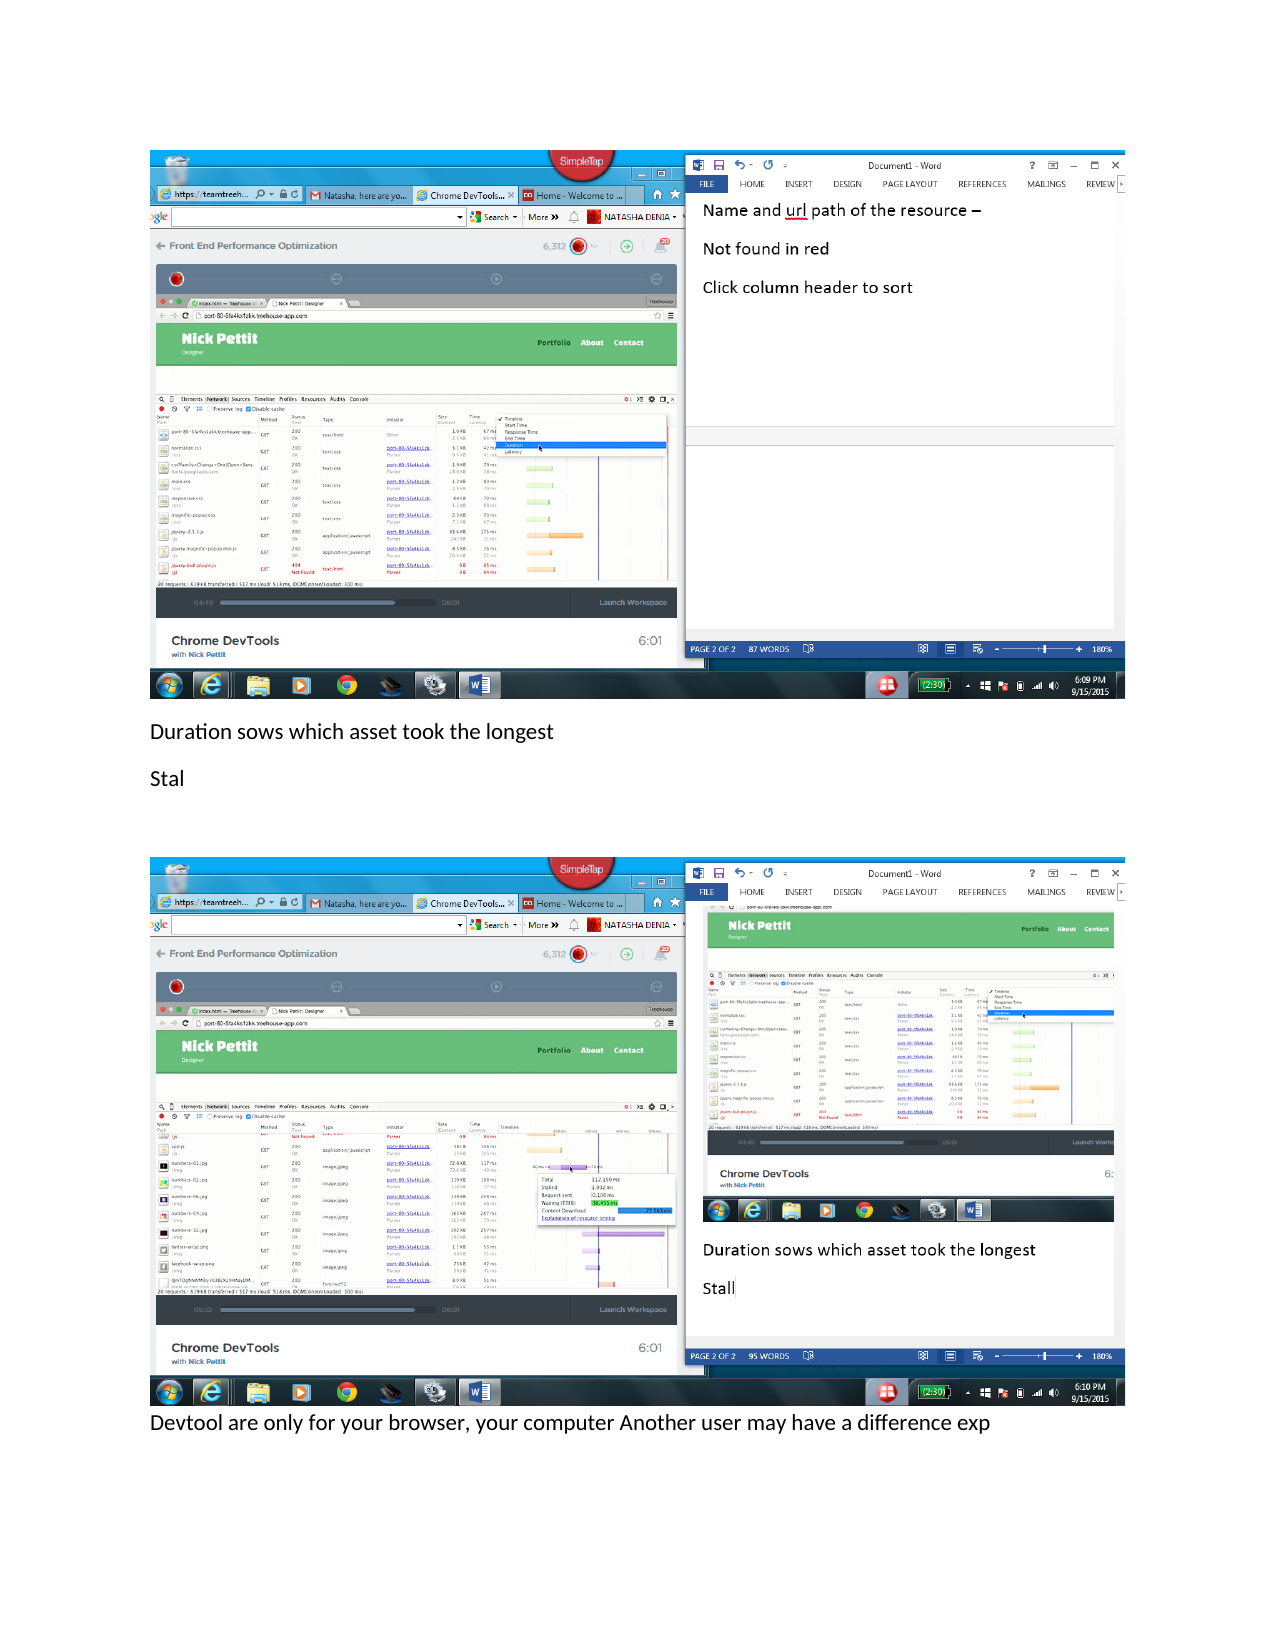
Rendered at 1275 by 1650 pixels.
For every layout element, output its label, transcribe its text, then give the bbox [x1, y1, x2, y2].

text Stal [150, 764, 1125, 792]
picture [150, 857, 1125, 1406]
text Duration sows which asset took the longest [150, 717, 1125, 745]
text Devtool are only for your browser, your computer Another user may have a difference exp [150, 1406, 1125, 1436]
picture [150, 150, 1125, 699]
